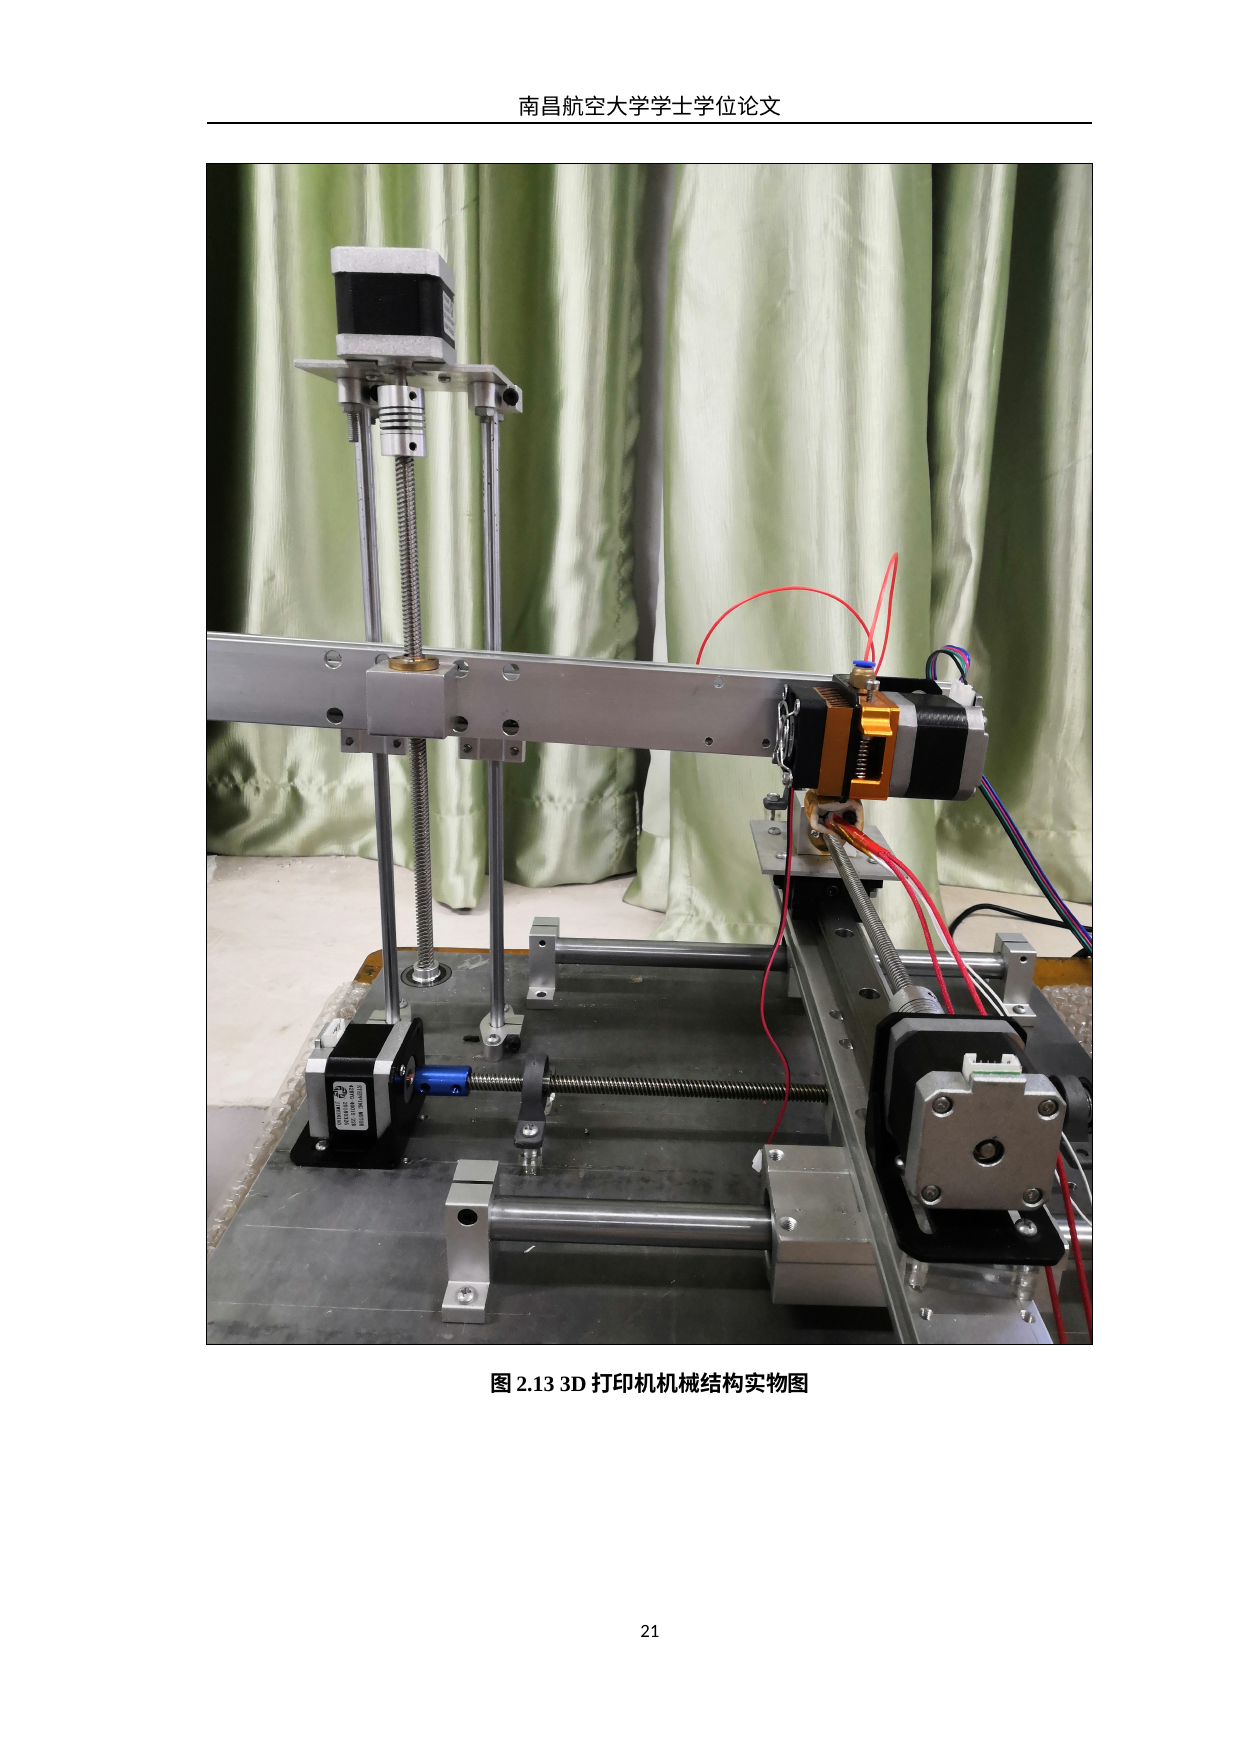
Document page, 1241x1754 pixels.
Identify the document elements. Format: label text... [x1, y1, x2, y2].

picture [207, 164, 1092, 1344]
text 图2.13 3D打印机机械结构实物图 [207, 1366, 1092, 1398]
